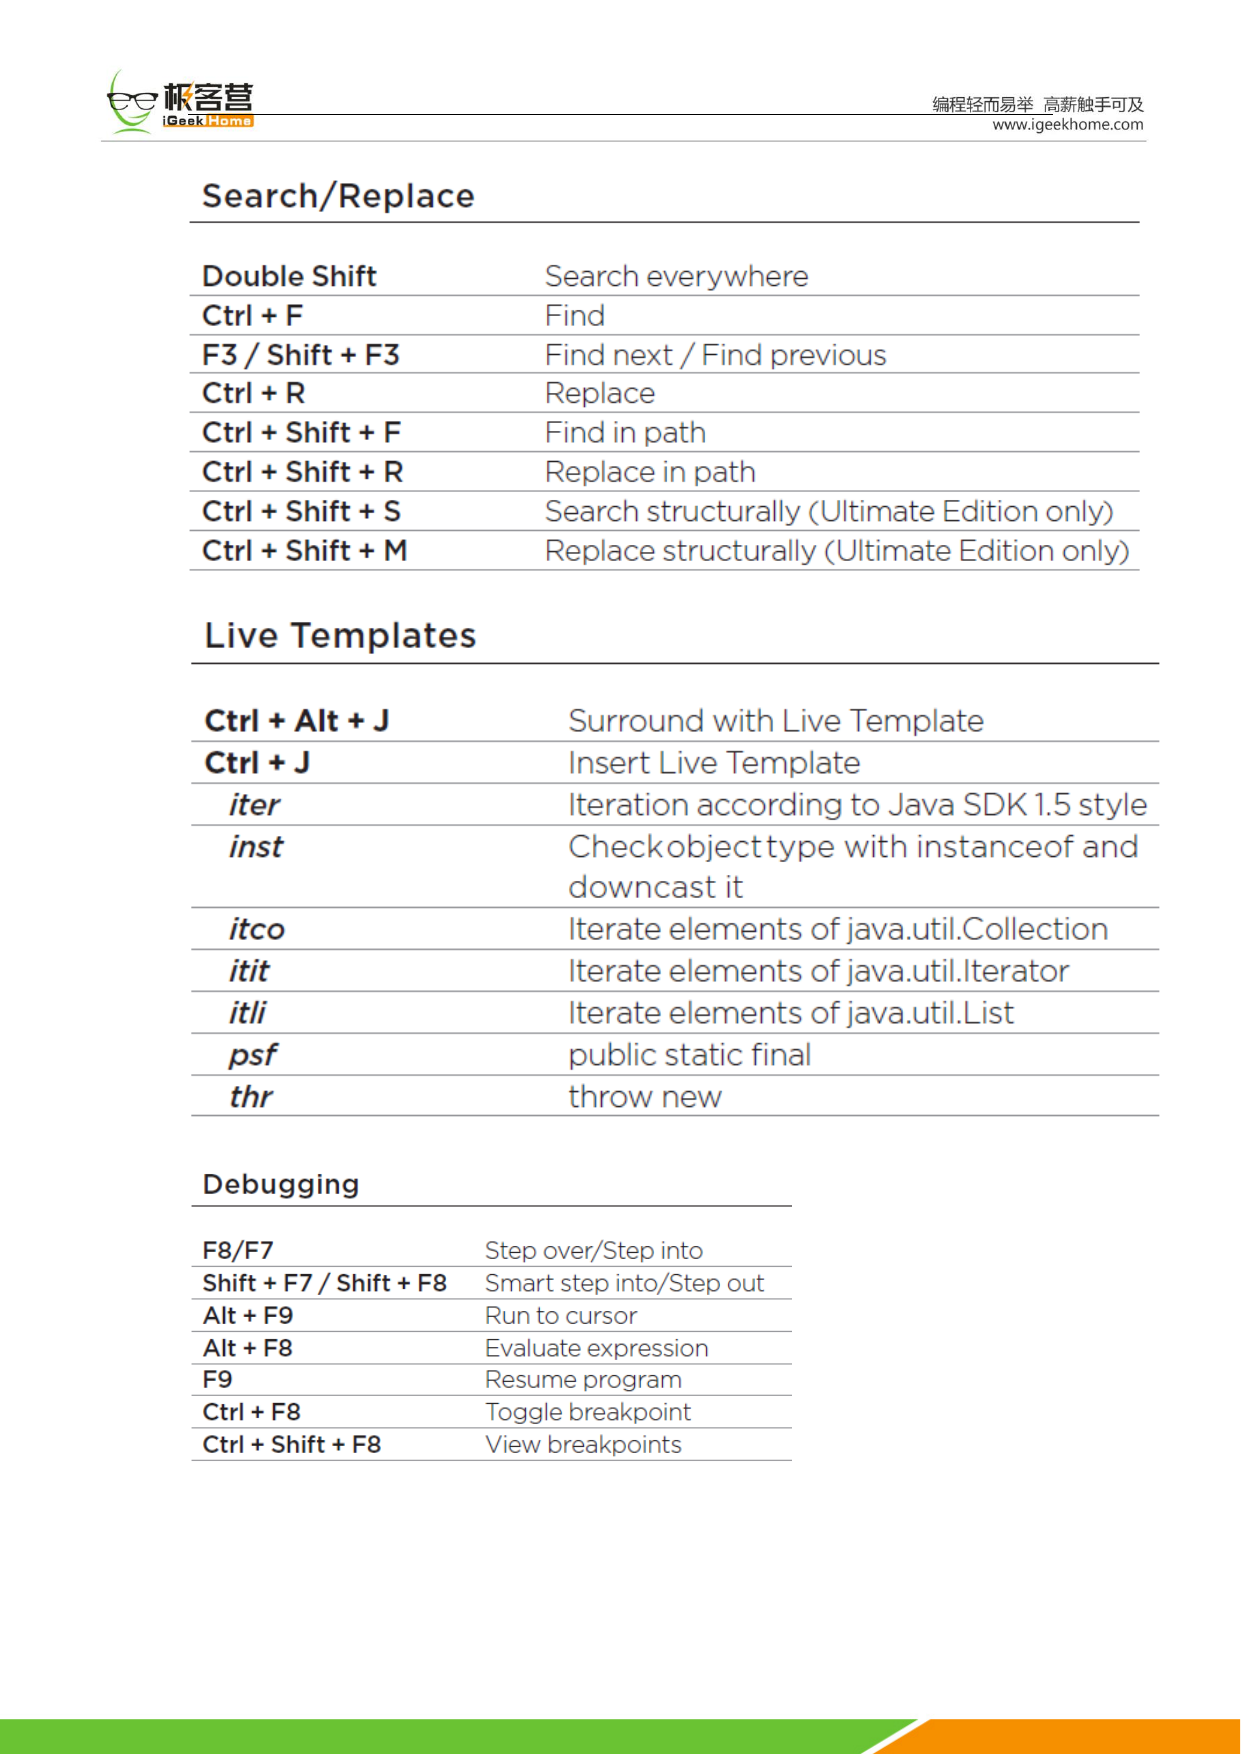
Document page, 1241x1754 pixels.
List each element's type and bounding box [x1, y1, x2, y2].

picture [187, 612, 1160, 1127]
picture [187, 171, 1140, 575]
picture [187, 1166, 792, 1468]
picture [0, 0, 1241, 149]
picture [0, 1664, 1241, 1754]
